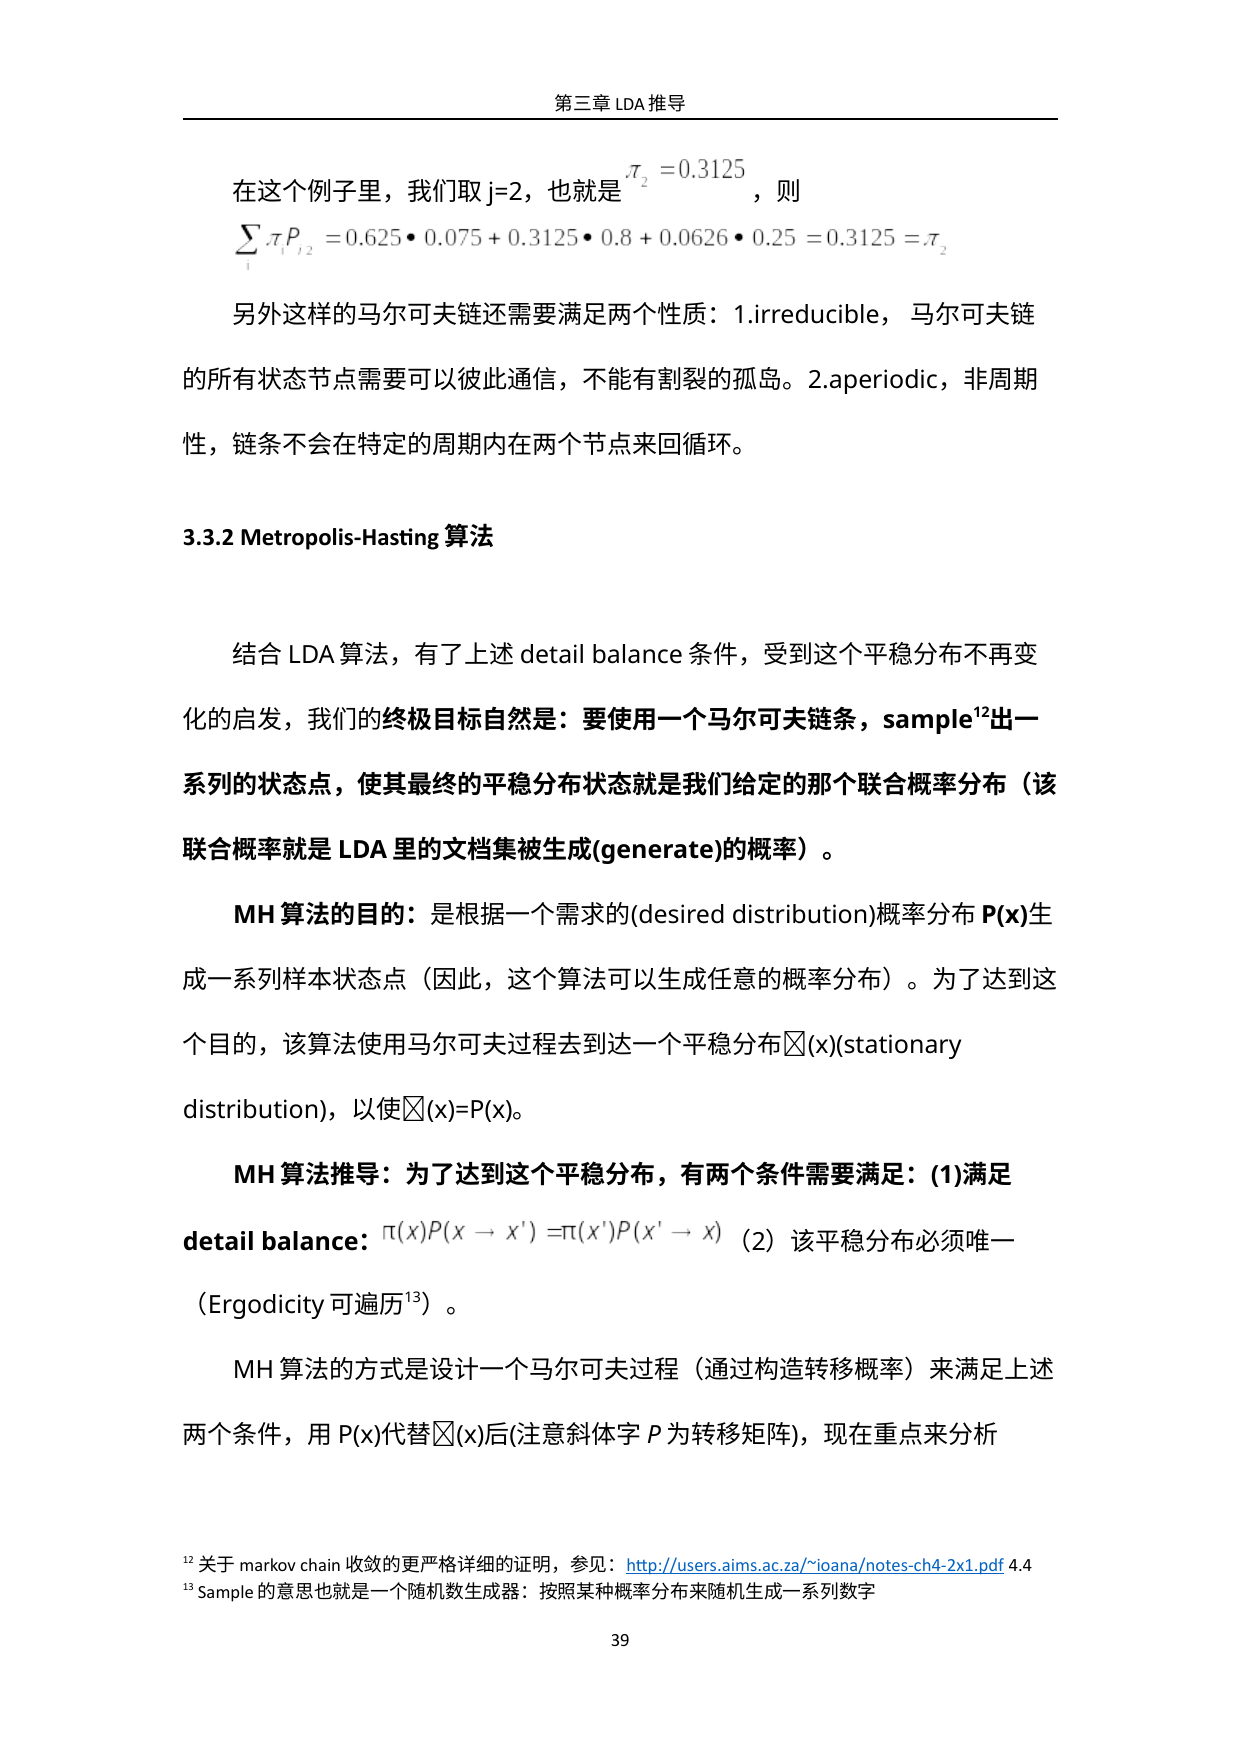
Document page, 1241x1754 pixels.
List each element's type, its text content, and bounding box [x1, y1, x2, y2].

subtitle Metropolis-Hasting算法 [183, 502, 1058, 567]
text 另外这样的马尔可夫链还需要满足两个性质：1.irreducible， 马尔可夫链的所有状态节点需要可以彼此通信，不能有割裂的孤岛。2.aperiodic，非周期性，链条不会在特定的周期内在两个节点来回循环。 [183, 280, 1058, 475]
text MH算法推导：为了达到这个平稳分布，有两个条件需要满足：(1)满足detail balance：（2）该平稳分布必须唯一（Ergodicity可遍历）。 [183, 1141, 1058, 1336]
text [183, 1336, 1058, 1466]
text MH算法的目的：是根据一个需求的(desired distribution)概率分布P(x)生成一系列样本状态点（因此，这个算法可以生成任意的概率分布）。为了达到这个目的，该算法使用马尔可夫过程去到达一个平稳分布(x)(stationary distribution)，以使(x)=P(x)。 [183, 881, 1058, 1141]
text 结合LDA算法，有了上述detail balance条件，受到这个平稳分布不再变化的启发，我们的终极目标自然是：要使用一个马尔可夫链条，sample出一系列的状态点，使其最终的平稳分布状态就是我们给定的那个联合概率分布（该联合概率就是LDA里的文档集被生成(generate)的概率）。 [183, 621, 1058, 881]
text 在这个例子里，我们取j=2，也就是，则 [183, 150, 1058, 215]
